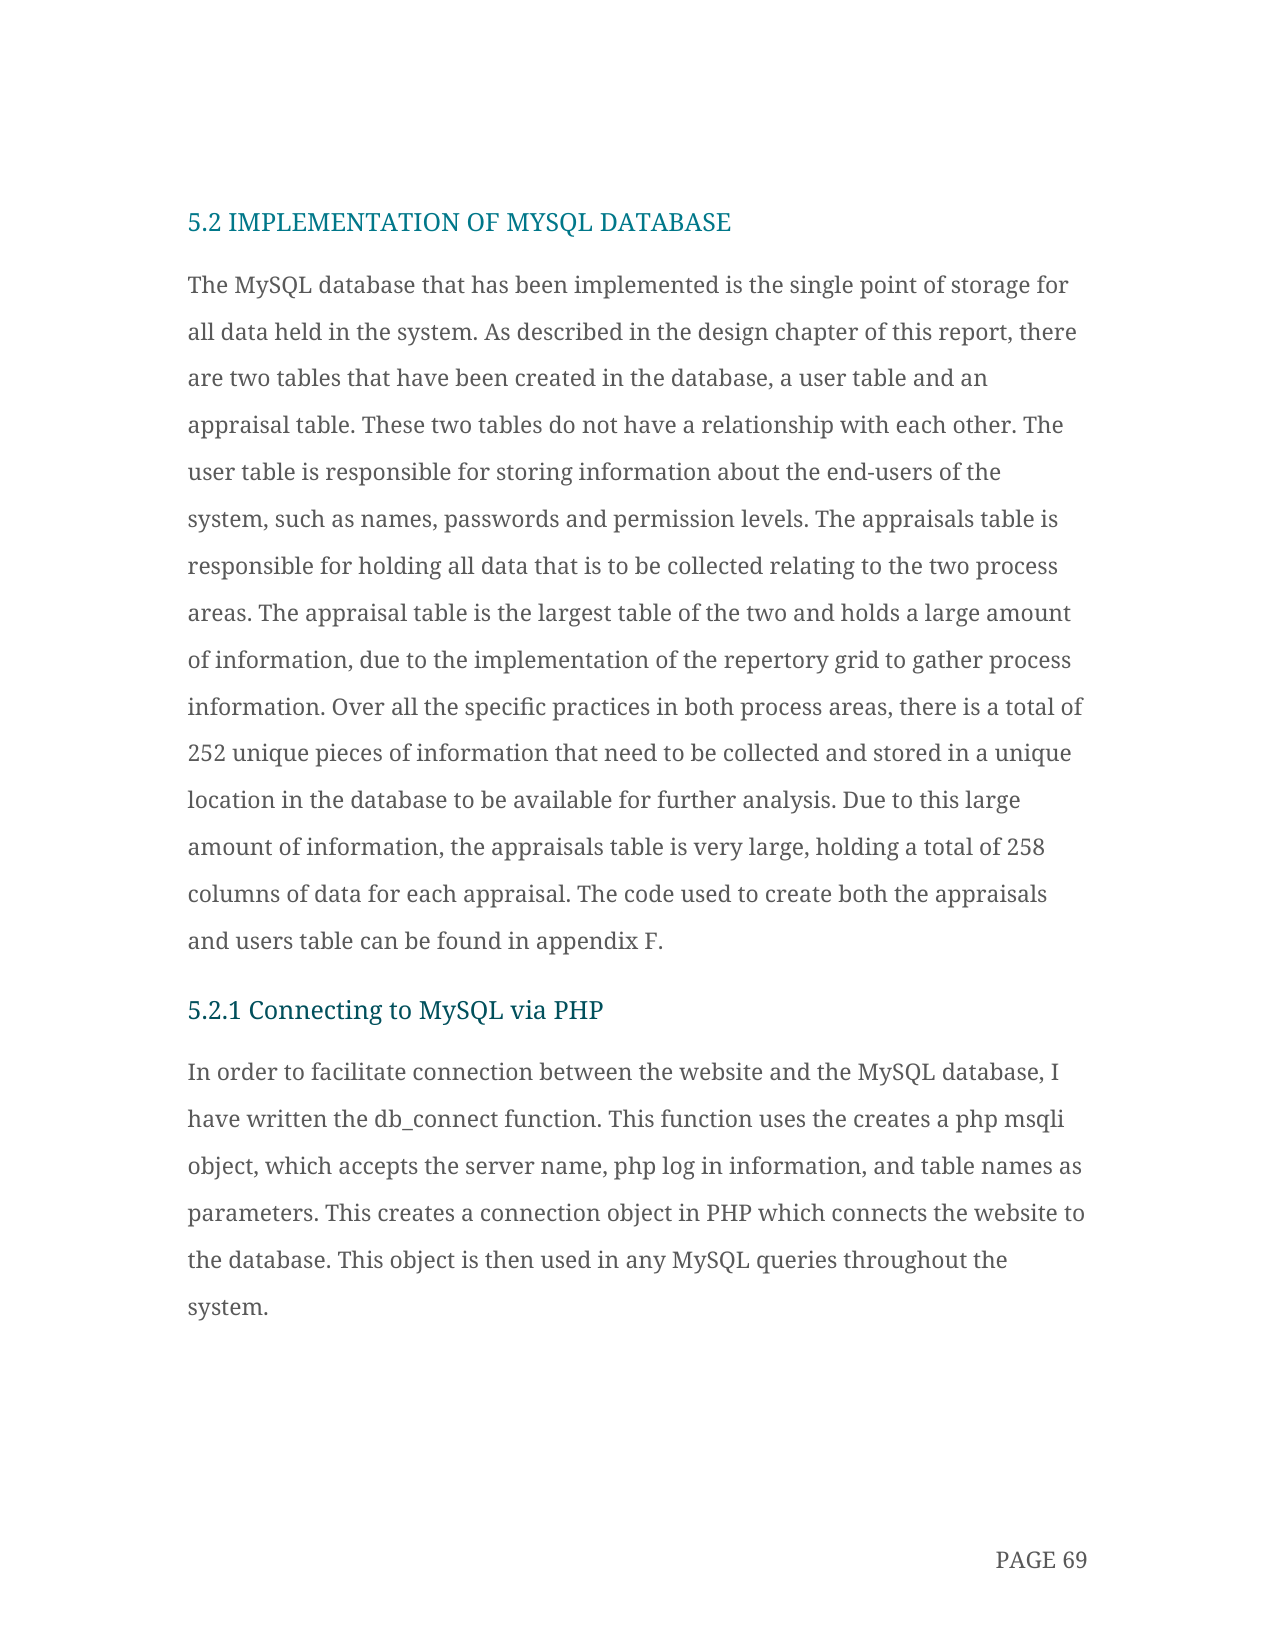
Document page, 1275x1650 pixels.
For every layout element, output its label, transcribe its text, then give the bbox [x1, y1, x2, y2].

subtitle 5.2.1 Connecting to MySQL via PHP [187, 992, 1087, 1027]
subtitle 5.2 Implementation of MySQL Database [187, 205, 1087, 239]
text In order to facilitate connection between the website and the MySQL database, I have written the db_connect function. This function uses the creates a php msqli object, which accepts the server name, php log in information, and table names as parameters. This creates a connection object in PHP which connects the website to the database. This object is then used in any MySQL queries throughout the system. [187, 1056, 1087, 1322]
text The MySQL database that has been implemented is the single point of storage for all data held in the system. As described in the design chapter of this report, there are two tables that have been created in the database, a user table and an appraisal table. These two tables do not have a relationship with each other. The user table is responsible for storing information about the end-users of the system, such as names, passwords and permission levels. The appraisals table is responsible for holding all data that is to be collected relating to the two process areas. The appraisal table is the largest table of the two and holds a large amount of information, due to the implementation of the repertory grid to gather process information. Over all the specific practices in both process areas, there is a total of 252 unique pieces of information that need to be collected and stored in a unique location in the database to be available for further analysis. Due to this large amount of information, the appraisals table is very large, holding a total of 258 columns of data for each appraisal. The code used to create both the appraisals and users table can be found in appendix F. [187, 268, 1087, 956]
